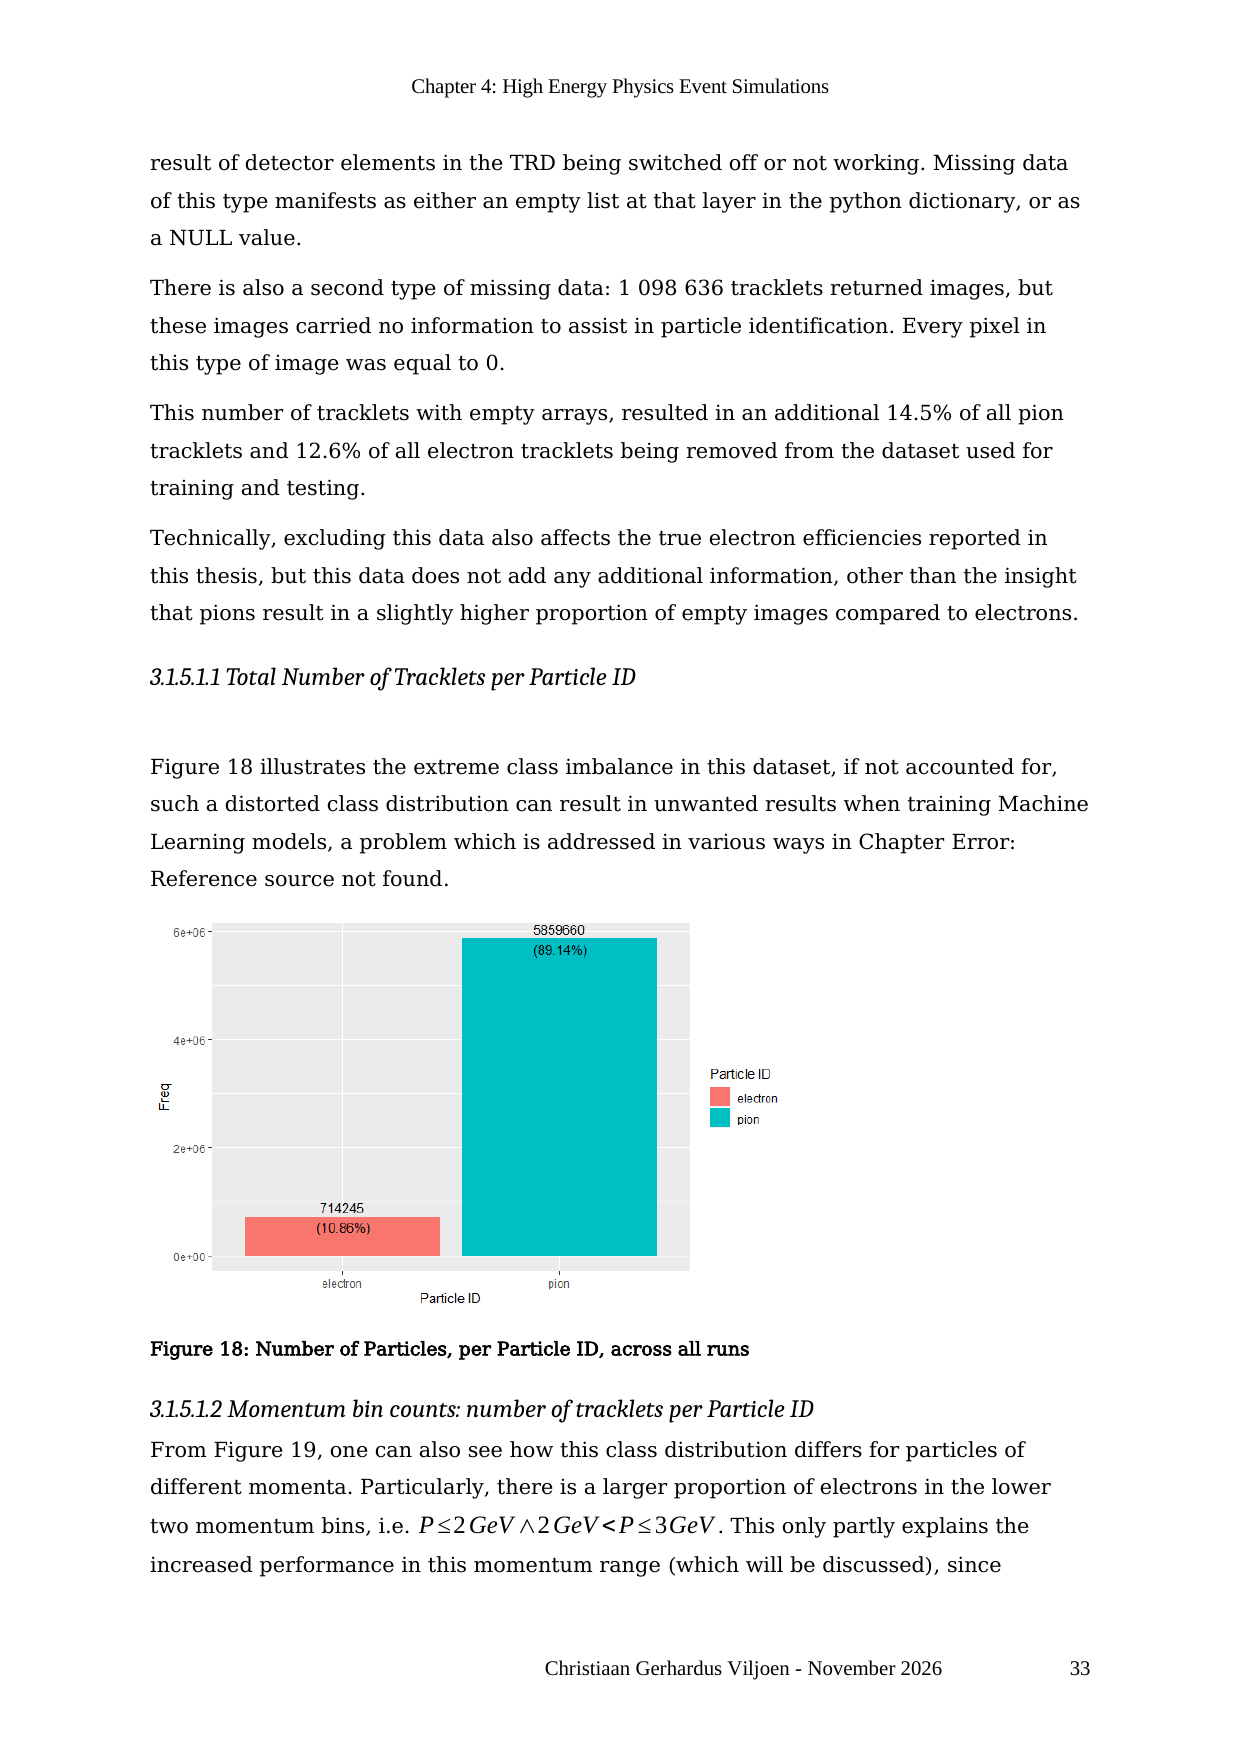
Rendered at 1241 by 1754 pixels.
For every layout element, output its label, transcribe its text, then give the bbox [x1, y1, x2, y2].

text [150, 150, 1090, 250]
text Technically, excluding this data also affects the true electron efficiencies reported in this thesis, but this data does not add any additional information, other than the insight that pions result in a slightly higher proportion of empty images compared to electrons. [150, 525, 1090, 625]
text This number of tracklets with empty arrays, resulted in an additional 14.5% of all pion tracklets and 12.6% of all electron tracklets being removed from the dataset used for training and testing. [150, 400, 1090, 500]
picture [150, 916, 791, 1312]
subtitle Total Number of Tracklets per Particle ID [150, 662, 1090, 691]
subtitle Momentum bin counts: number of tracklets per Particle ID [150, 1395, 1090, 1424]
text There is also a second type of missing data: 1 098 636 tracklets returned images, but these images carried no information to assist in particle identification. Every pixel in this type of image was equal to 0. [150, 275, 1090, 375]
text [150, 1437, 1090, 1577]
